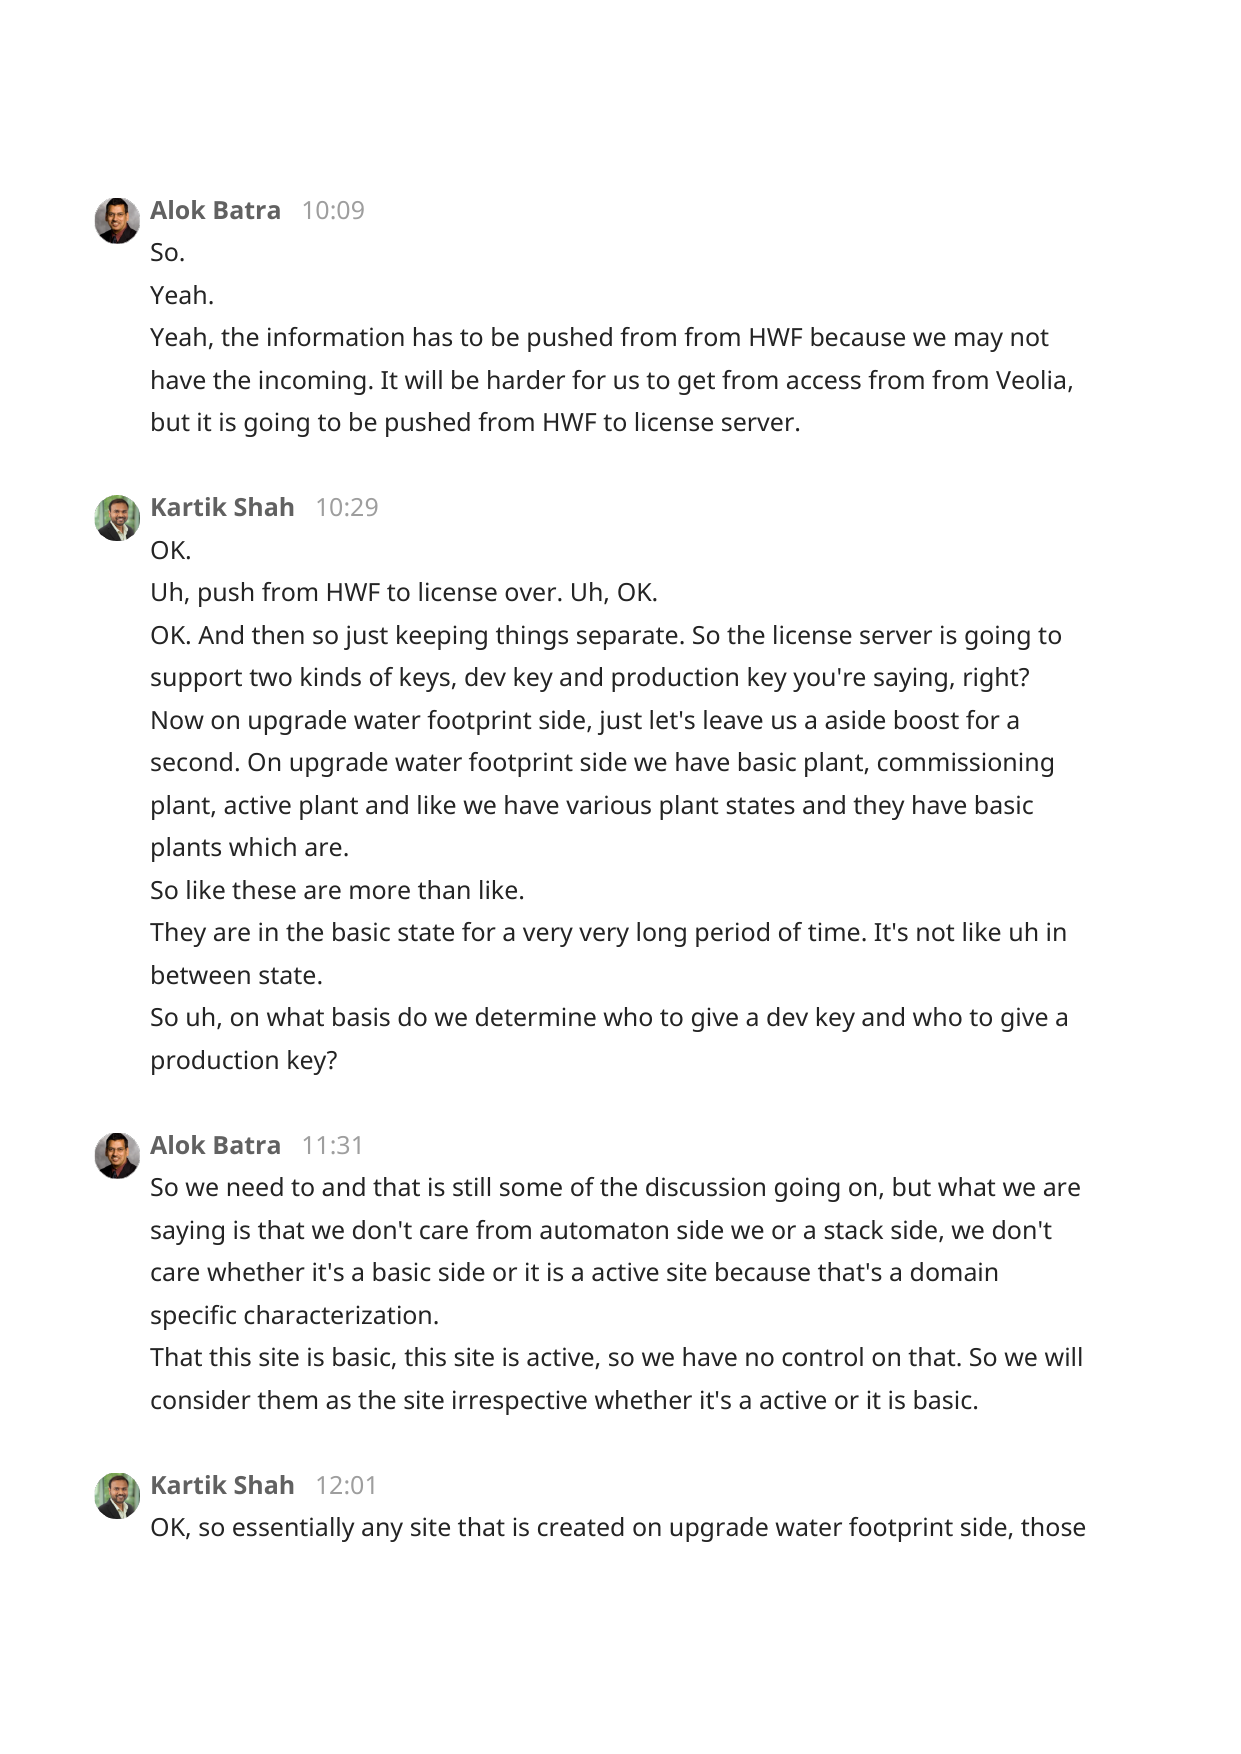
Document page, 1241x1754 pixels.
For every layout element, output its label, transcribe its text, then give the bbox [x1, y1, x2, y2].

text Alok Batra 10:09 So. Yeah. Yeah, the information has to be pushed from from HWF because we may not have the incoming. It will be harder for us to get from access from from Veolia, but it is going to be pushed from HWF to license server. [150, 150, 1090, 439]
picture [94, 198, 140, 244]
picture [94, 495, 140, 541]
picture [94, 1473, 140, 1519]
text Kartik Shah 10:29 OK. Uh, push from HWF to license over. Uh, OK. OK. And then so just keeping things separate. So the license server is going to support two kinds of keys, dev key and production key you're saying, right? Now on upgrade water footprint side, just let's leave us a aside boost for a second. On upgrade water footprint side we have basic plant, commissioning plant, active plant and like we have various plant states and they have basic plants which are. So like these are more than like. They are in the basic state for a very very long period of time. It's not like uh in between state. So uh, on what basis do we determine who to give a dev key and who to give a production key? [150, 447, 1090, 1077]
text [150, 1425, 1090, 1544]
text Alok Batra 11:31 So we need to and that is still some of the discussion going on, but what we are saying is that we don't care from automaton side we or a stack side, we don't care whether it's a basic side or it is a active site because that's a domain specific characterization. That this site is basic, this site is active, so we have no control on that. So we will consider them as the site irrespective whether it's a active or it is basic. [150, 1085, 1090, 1417]
picture [94, 1133, 140, 1179]
